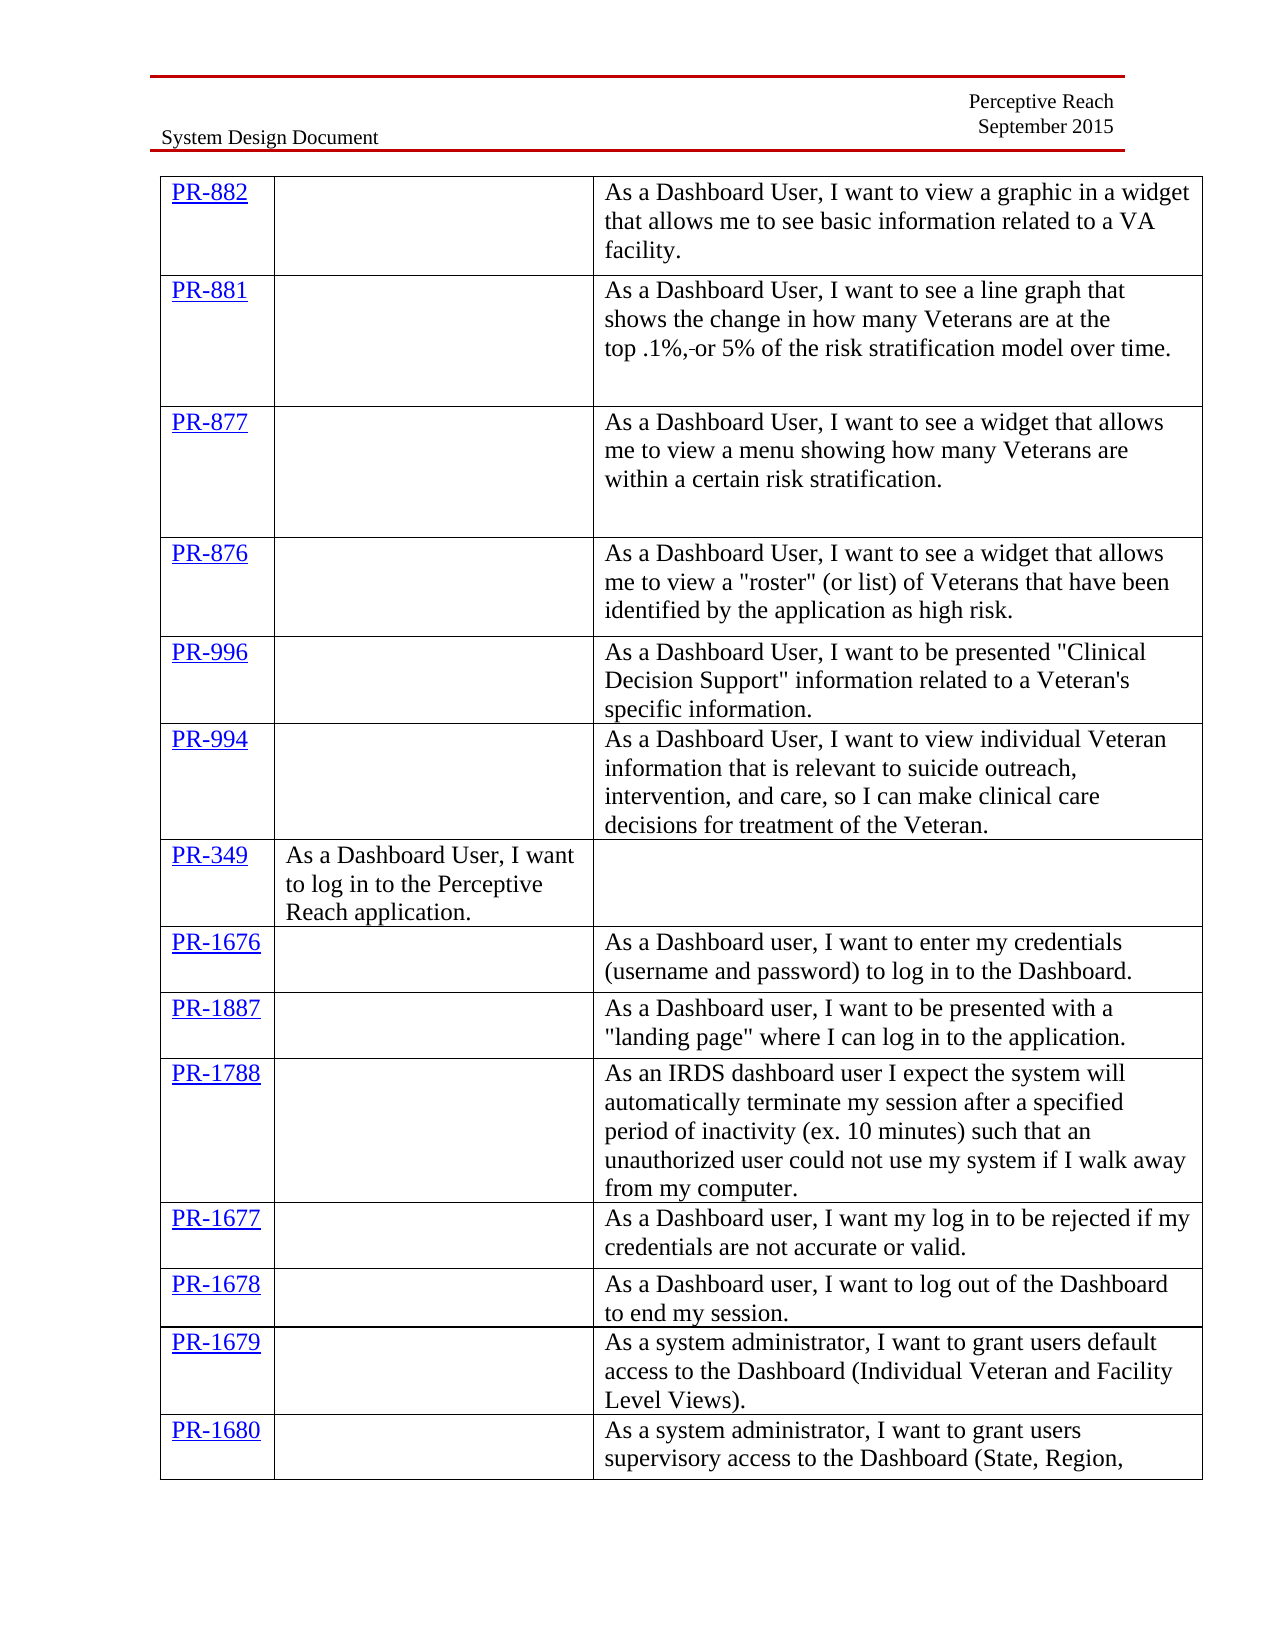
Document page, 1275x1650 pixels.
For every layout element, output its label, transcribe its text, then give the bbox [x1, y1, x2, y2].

table_cell [594, 840, 1202, 926]
table_cell [275, 1203, 593, 1268]
table_cell As a Dashboard User, I want to view a graphic in a widget that allows me to see basic information related to a VA facility. [594, 177, 1202, 274]
table_cell As a Dashboard User, I want to view individual Veteran information that is relevant to suicide outreach, intervention, and care, so I can make clinical care decisions for treatment of the Veteran. [594, 724, 1202, 839]
table_cell As a system administrator, I want to grant users default access to the Dashboard (Individual Veteran and Facility Level Views). [594, 1328, 1202, 1414]
table_cell PR-1676 [161, 927, 274, 992]
table_cell [275, 1269, 593, 1326]
table_cell [275, 993, 593, 1057]
table_cell PR-1678 [161, 1269, 274, 1326]
table_cell PR-349 [161, 840, 274, 926]
table_cell As a Dashboard user, I want to enter my credentials (username and password) to log in to the Dashboard. [594, 927, 1202, 992]
table_cell [275, 177, 593, 274]
table_cell As a Dashboard User, I want to log in to the Perceptive Reach application. [275, 840, 593, 926]
table_cell PR-1679 [161, 1328, 274, 1414]
table_cell As a Dashboard user, I want to be presented with a "landing page" where I can log in to the application. [594, 993, 1202, 1057]
table_cell [275, 276, 593, 406]
table_cell [275, 538, 593, 636]
table_cell [275, 927, 593, 992]
table_cell PR-877 [161, 407, 274, 537]
table_cell PR-994 [161, 724, 274, 839]
table_cell As a Dashboard User, I want to see a line graph that shows the change in how many Veterans are at the top .1%, or 5% of the risk stratification model over time. [594, 276, 1202, 406]
table_cell PR-876 [161, 538, 274, 636]
table_cell As an IRDS dashboard user I expect the system will automatically terminate my session after a specified period of inactivity (ex. 10 minutes) such that an unauthorized user could not use my system if I walk away from my computer. [594, 1059, 1202, 1202]
table_cell As a Dashboard user, I want my log in to be rejected if my credentials are not accurate or valid. [594, 1203, 1202, 1268]
table_cell [275, 637, 593, 723]
table_cell PR-1788 [161, 1059, 274, 1202]
table_cell As a Dashboard user, I want to log out of the Dashboard to end my session. [594, 1269, 1202, 1326]
table_cell As a Dashboard User, I want to see a widget that allows me to view a "roster" (or list) of Veterans that have been identified by the application as high risk. [594, 538, 1202, 636]
table_cell PR-882 [161, 177, 274, 274]
table_cell PR-881 [161, 276, 274, 406]
table_cell PR-996 [161, 637, 274, 723]
table_cell [275, 1415, 593, 1479]
table_cell [275, 1059, 593, 1202]
table_cell As a Dashboard User, I want to see a widget that allows me to view a menu showing how many Veterans are within a certain risk stratification. [594, 407, 1202, 537]
table_cell PR-1887 [161, 993, 274, 1057]
table_cell PR-1680 [161, 1415, 274, 1479]
table_cell [275, 1328, 593, 1414]
table_cell As a Dashboard User, I want to be presented "Clinical Decision Support" information related to a Veteran's specific information. [594, 637, 1202, 723]
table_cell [594, 1415, 1202, 1479]
table_cell [275, 407, 593, 537]
table_cell [275, 724, 593, 839]
table_cell PR-1677 [161, 1203, 274, 1268]
